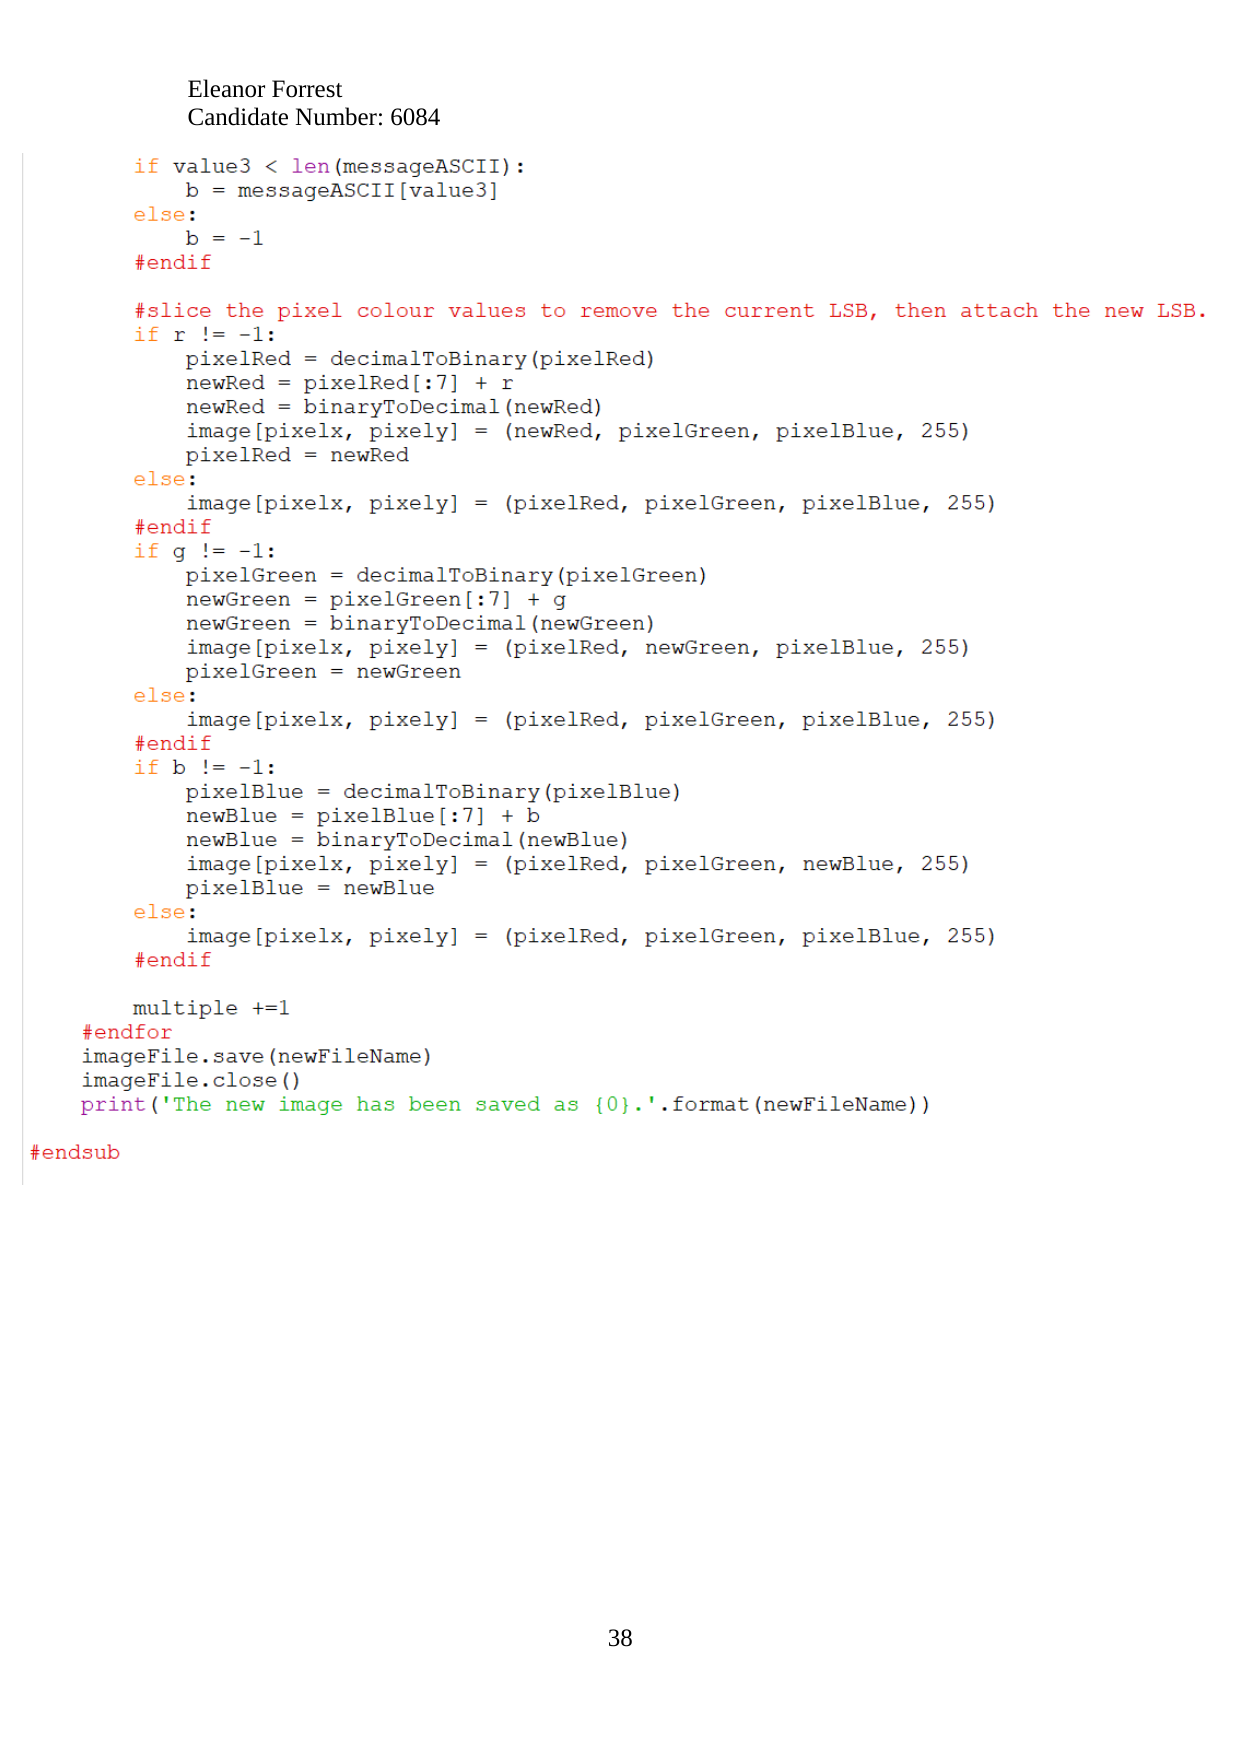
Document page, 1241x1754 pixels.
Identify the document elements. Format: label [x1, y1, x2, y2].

picture [22, 153, 1218, 1185]
